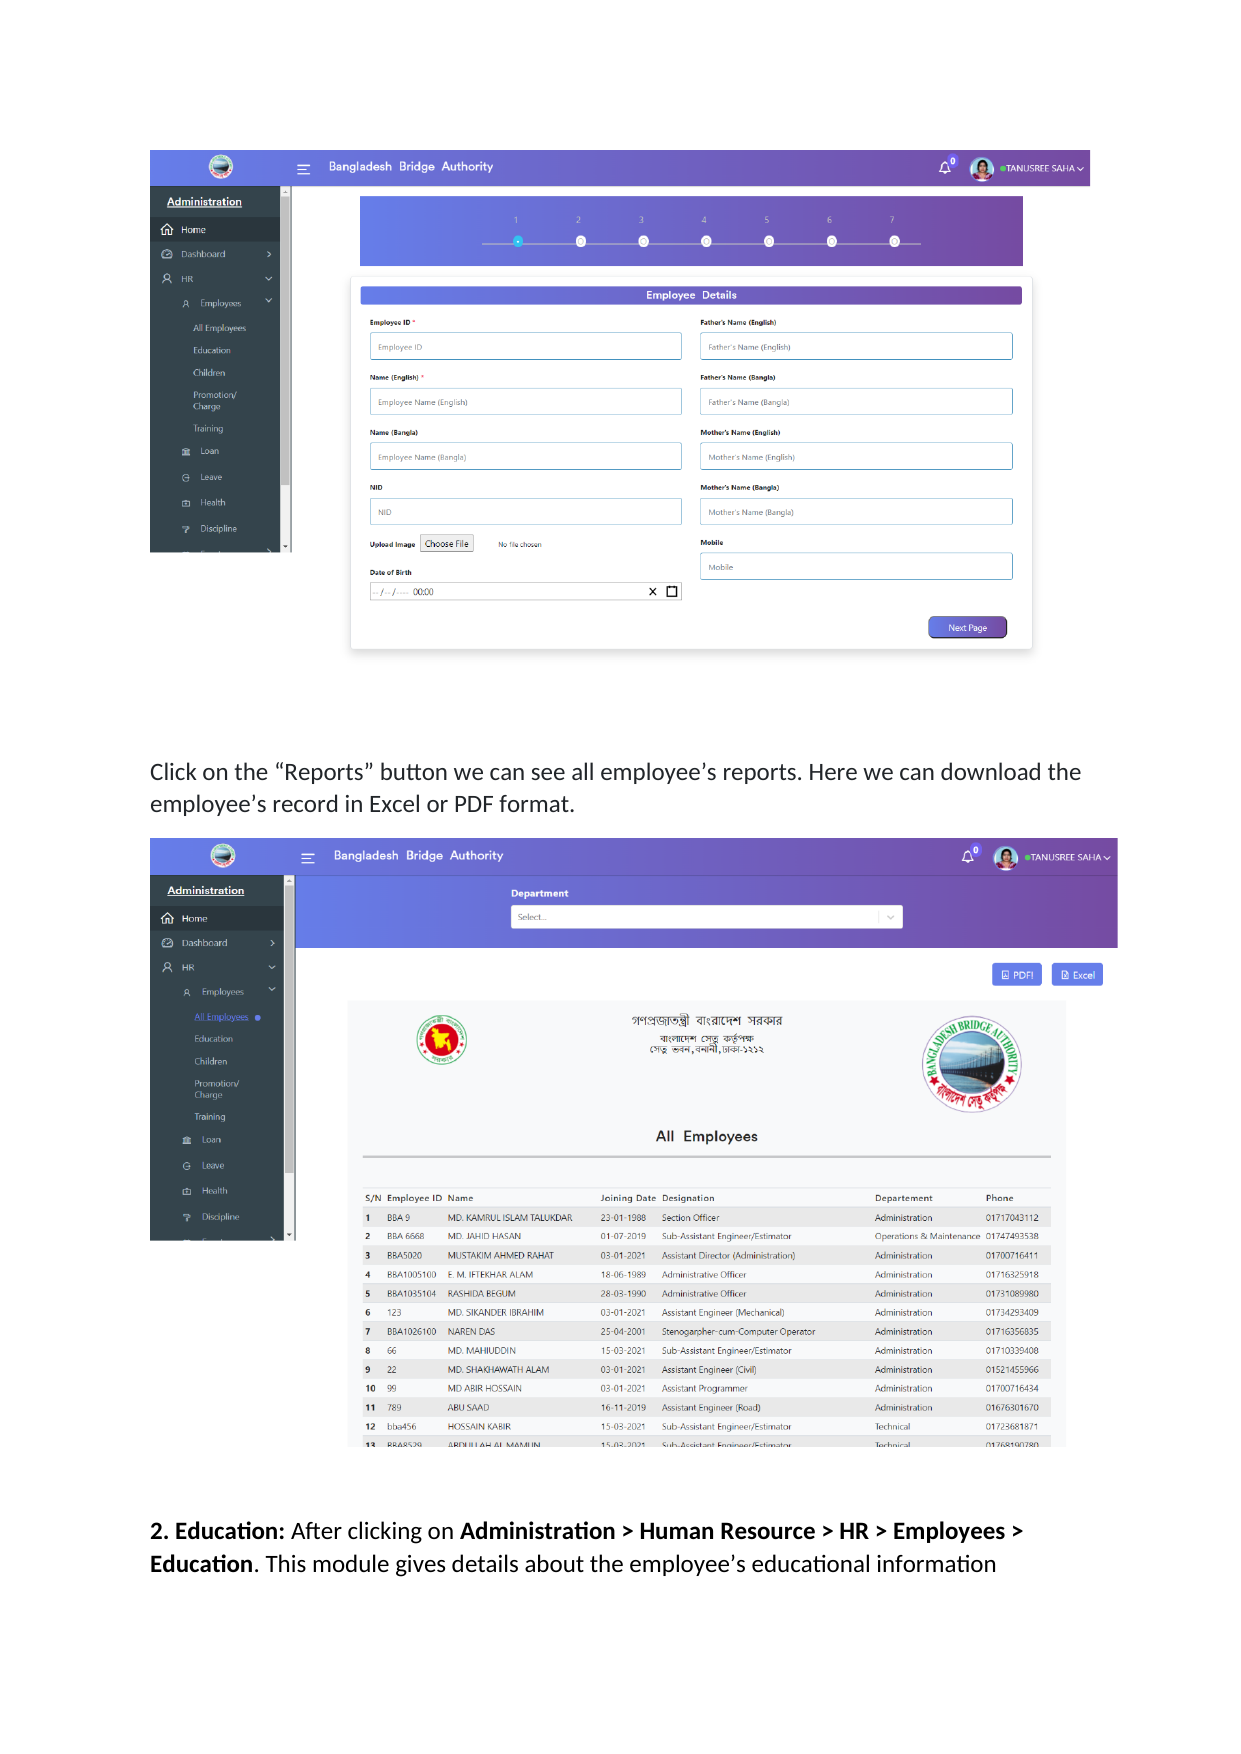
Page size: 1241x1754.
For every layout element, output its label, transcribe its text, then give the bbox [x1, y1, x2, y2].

text 2. Education: After clicking on Administration > Human Resource > HR > Employees > Education. This module gives details about the employee’s educational information [150, 1515, 1090, 1578]
text Click on the “Reports” button we can see all employee’s reports. Here we can download the employee’s record in Excel or PDF format. [150, 756, 1090, 819]
picture [150, 838, 1118, 1447]
picture [150, 150, 1091, 688]
